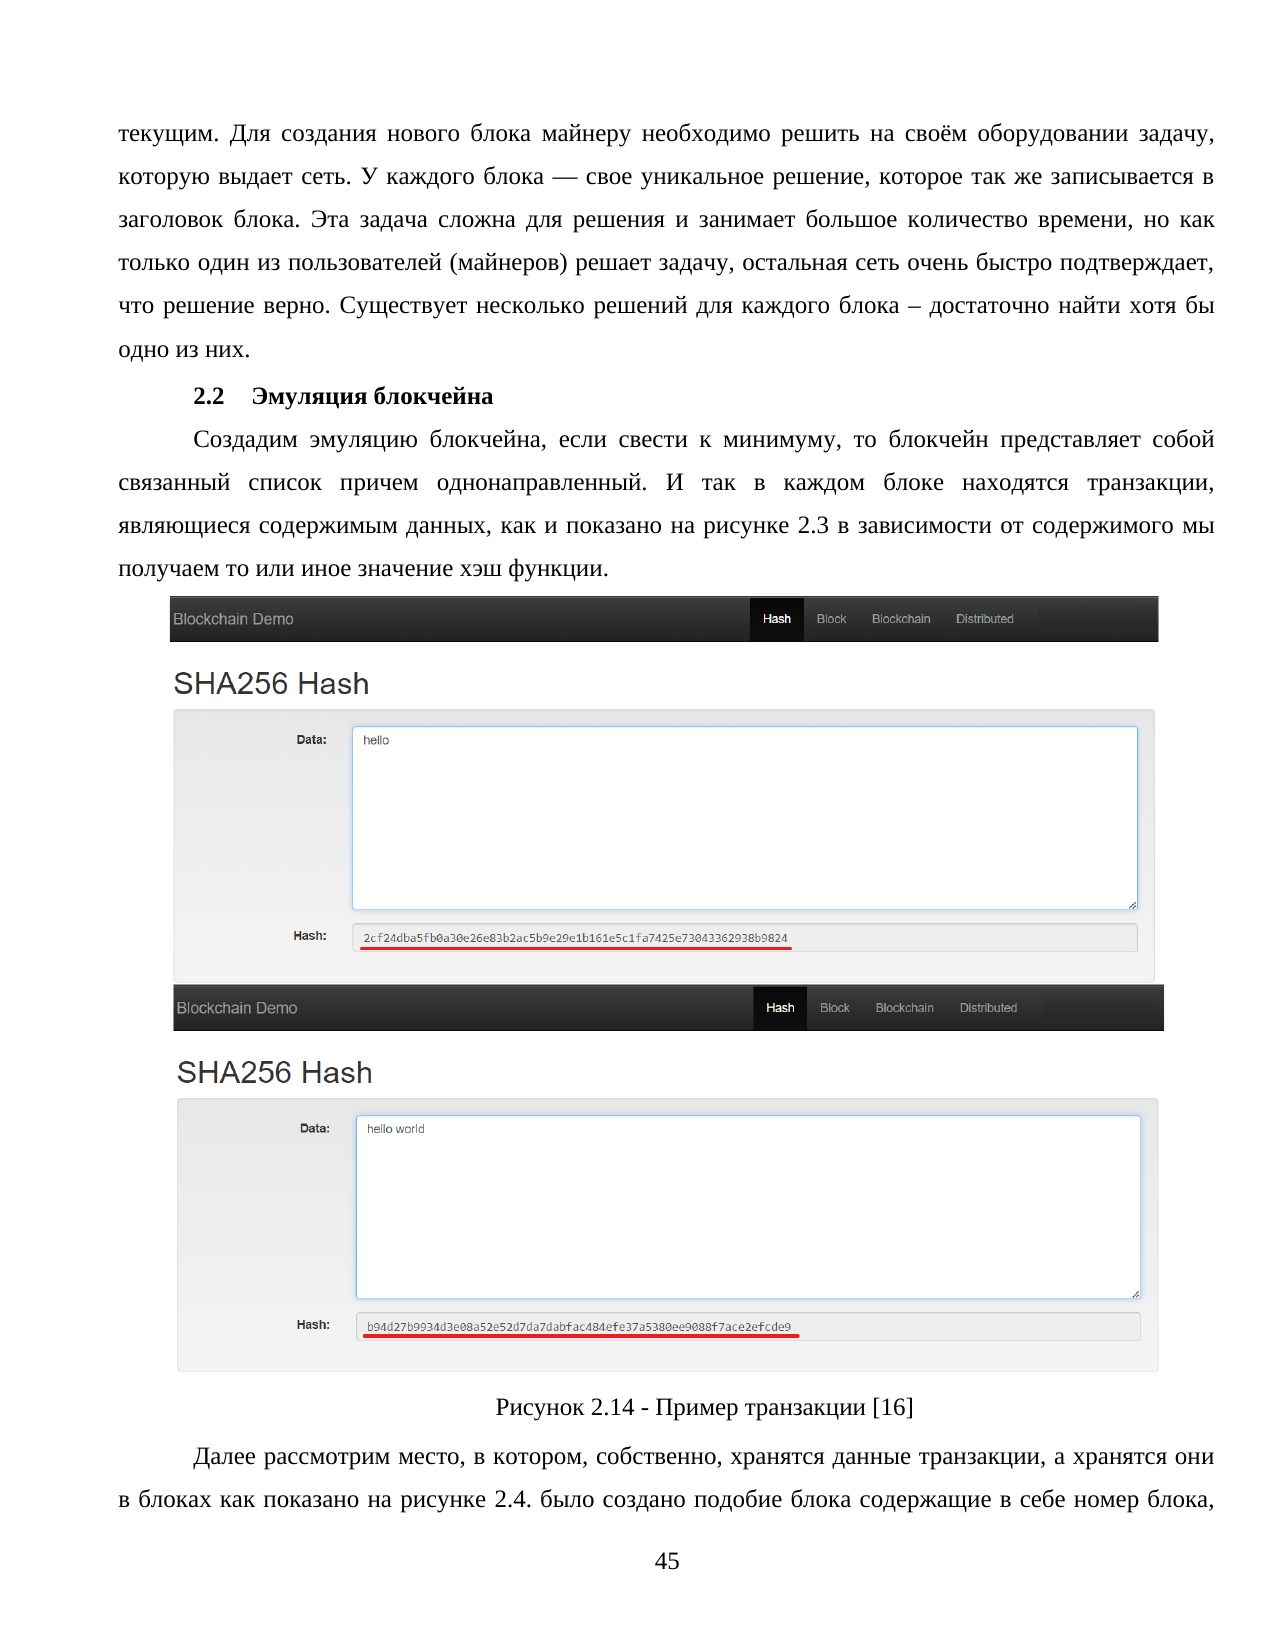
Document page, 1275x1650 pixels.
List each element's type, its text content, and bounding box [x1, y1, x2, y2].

subtitle Эмуляция блокчейна [193, 381, 1216, 410]
text Создадим эмуляцию блокчейна, если свести к минимуму, то блокчейн представляет собой связанный список причем однонаправленный. И так в каждом блоке находятся транзакции, являющиеся содержимым данных, как и показано на рисунке 2.3 в зависимости от содержимого мы получаем то или иное значение хэш функции. [118, 424, 1216, 582]
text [118, 1441, 1216, 1513]
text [118, 118, 1216, 362]
picture [169, 596, 1165, 1378]
